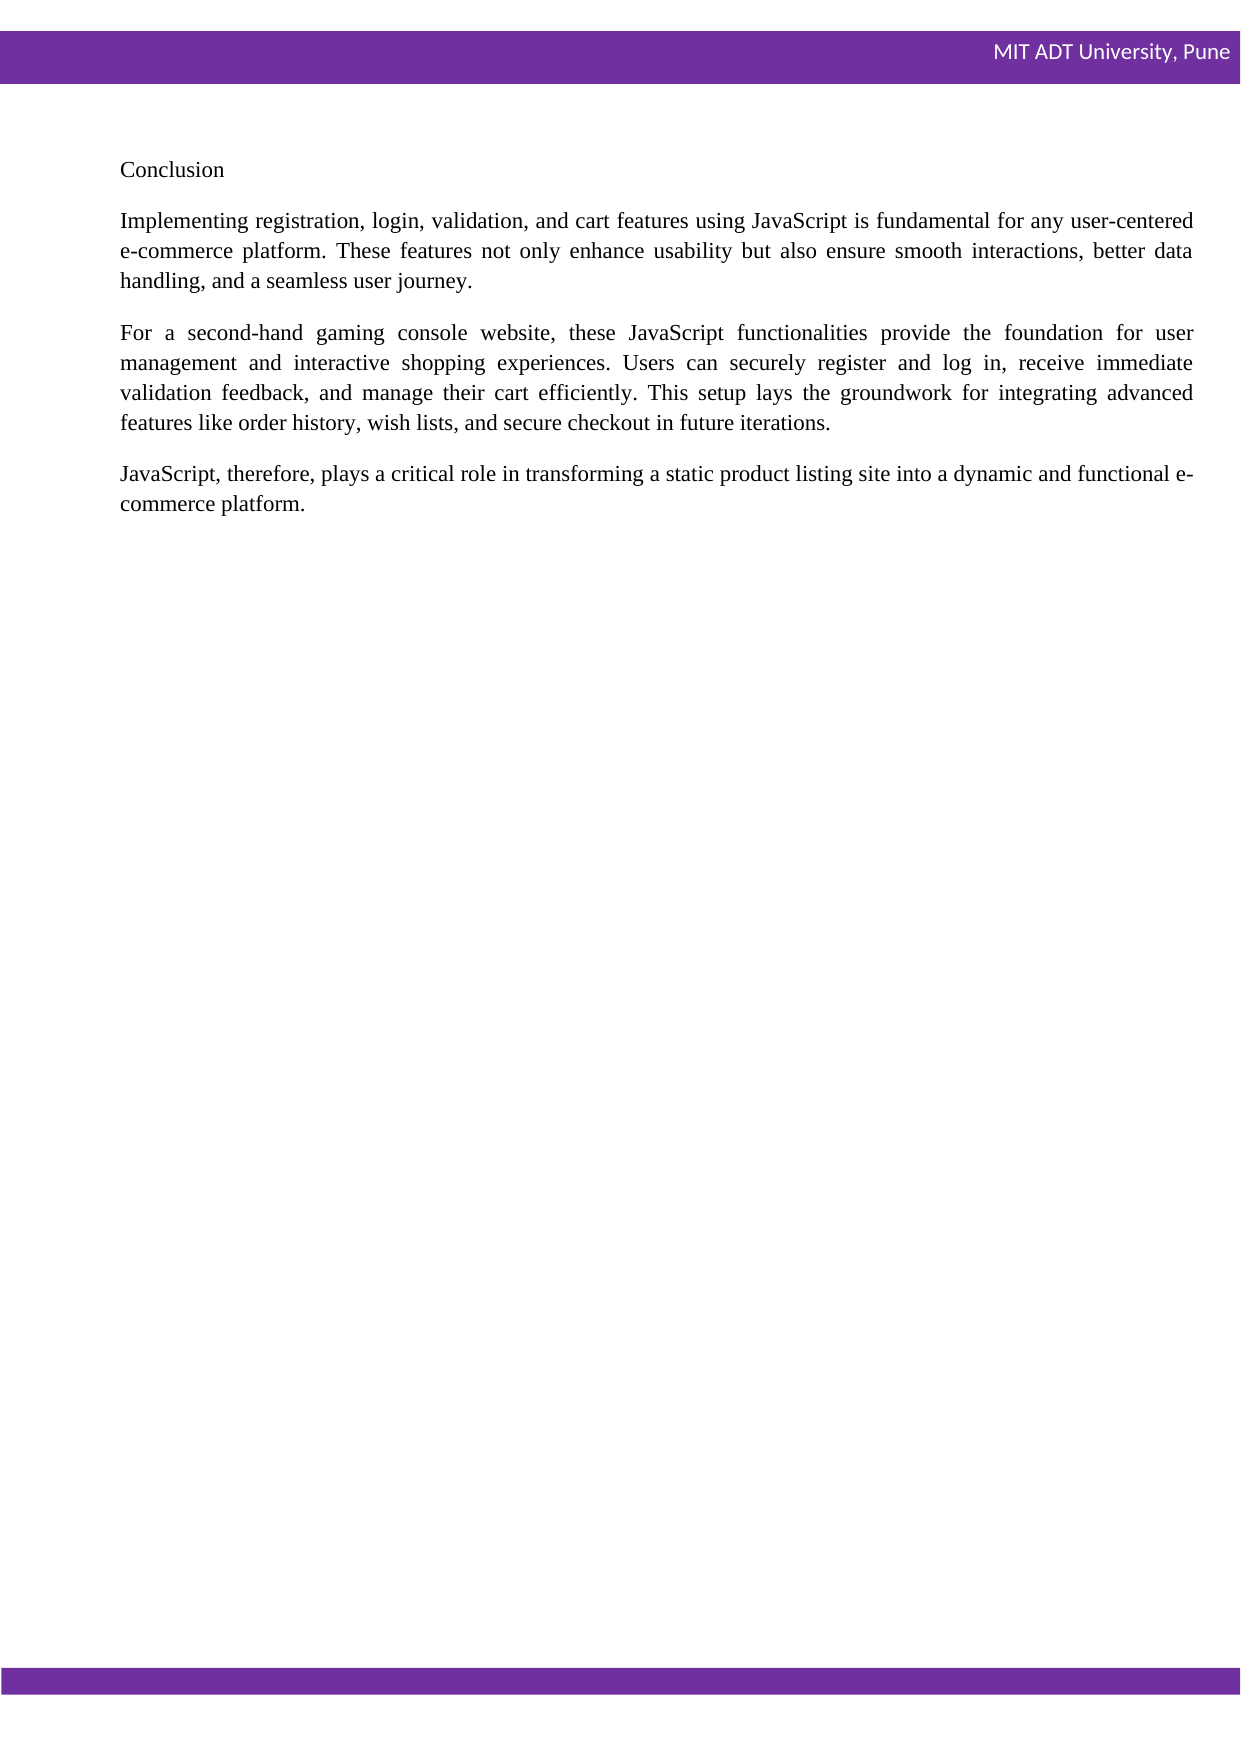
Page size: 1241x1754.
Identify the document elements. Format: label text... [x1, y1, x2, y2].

text JavaScript, therefore, plays a critical role in transforming a static product listing site into a dynamic and functional e-commerce platform. [120, 460, 1195, 517]
text Conclusion [120, 156, 1195, 182]
text Implementing registration, login, validation, and cart features using JavaScript is fundamental for any user-centered e-commerce platform. These features not only enhance usability but also ensure smooth interactions, better data handling, and a seamless user journey. [120, 207, 1195, 294]
text For a second-hand gaming console website, these JavaScript functionalities provide the foundation for user management and interactive shopping experiences. Users can securely register and log in, receive immediate validation feedback, and manage their cart efficiently. This setup lays the groundwork for integrating advanced features like order history, wish lists, and secure checkout in future iterations. [120, 318, 1195, 436]
